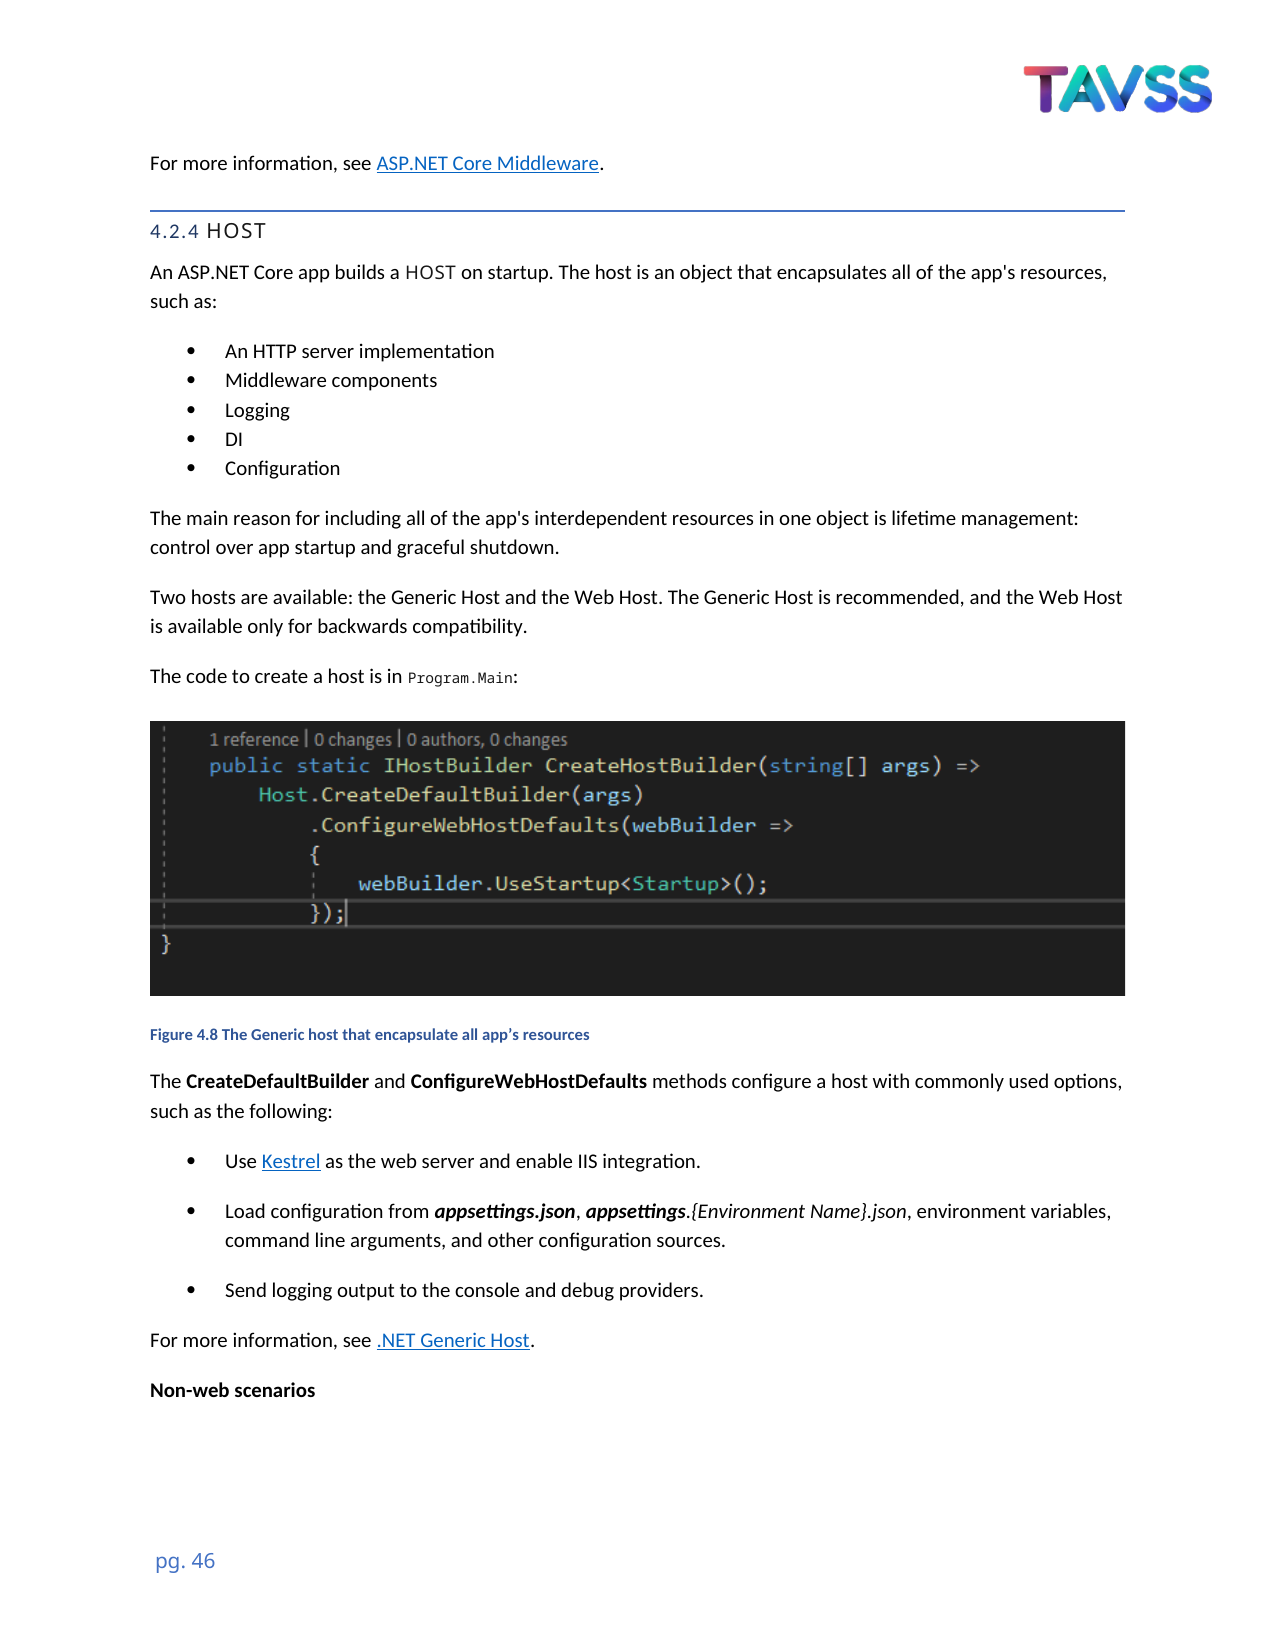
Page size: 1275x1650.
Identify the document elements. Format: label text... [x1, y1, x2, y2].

list Middleware components [187, 368, 1125, 393]
text The CreateDefaultBuilder and ConfigureWebHostDefaults methods configure a host with commonly used options, such as the following: [150, 1069, 1125, 1123]
list Send logging output to the console and debug providers. [187, 1277, 1125, 1302]
list Logging [187, 397, 1125, 422]
list An HTTP server implementation [187, 338, 1125, 364]
subtitle 4.2.4 Host [150, 212, 1125, 244]
list Load configuration from appsettings.json, appsettings.{Environment Name}.json, environment variables, command line arguments, and other configuration sources. [187, 1198, 1125, 1252]
list Use Kestrel as the web server and enable IIS integration. [187, 1148, 1125, 1173]
text For more information, see .NET Generic Host. [150, 1327, 1125, 1352]
text The main reason for including all of the app's interdependent resources in one object is lifetime management: control over app startup and graceful shutdown. [150, 505, 1125, 560]
text Non-web scenarios [150, 1377, 1125, 1402]
picture [1002, 41, 1236, 135]
list DI [187, 426, 1125, 451]
text For more information, see ASP.NET Core Middleware. [150, 150, 1125, 175]
text Figure 4.8 The Generic host that encapsulate all app’s resources [150, 1024, 1125, 1045]
text An ASP.NET Core app builds a host on startup. The host is an object that encapsulates all of the app's resources, such as: [150, 259, 1125, 314]
list Configuration [187, 455, 1125, 481]
picture [150, 721, 1125, 996]
text The code to create a host is in Program.Main: [150, 663, 1125, 689]
text Two hosts are available: the Generic Host and the Web Host. The Generic Host is recommended, and the Web Host is available only for backwards compatibility. [150, 584, 1125, 639]
